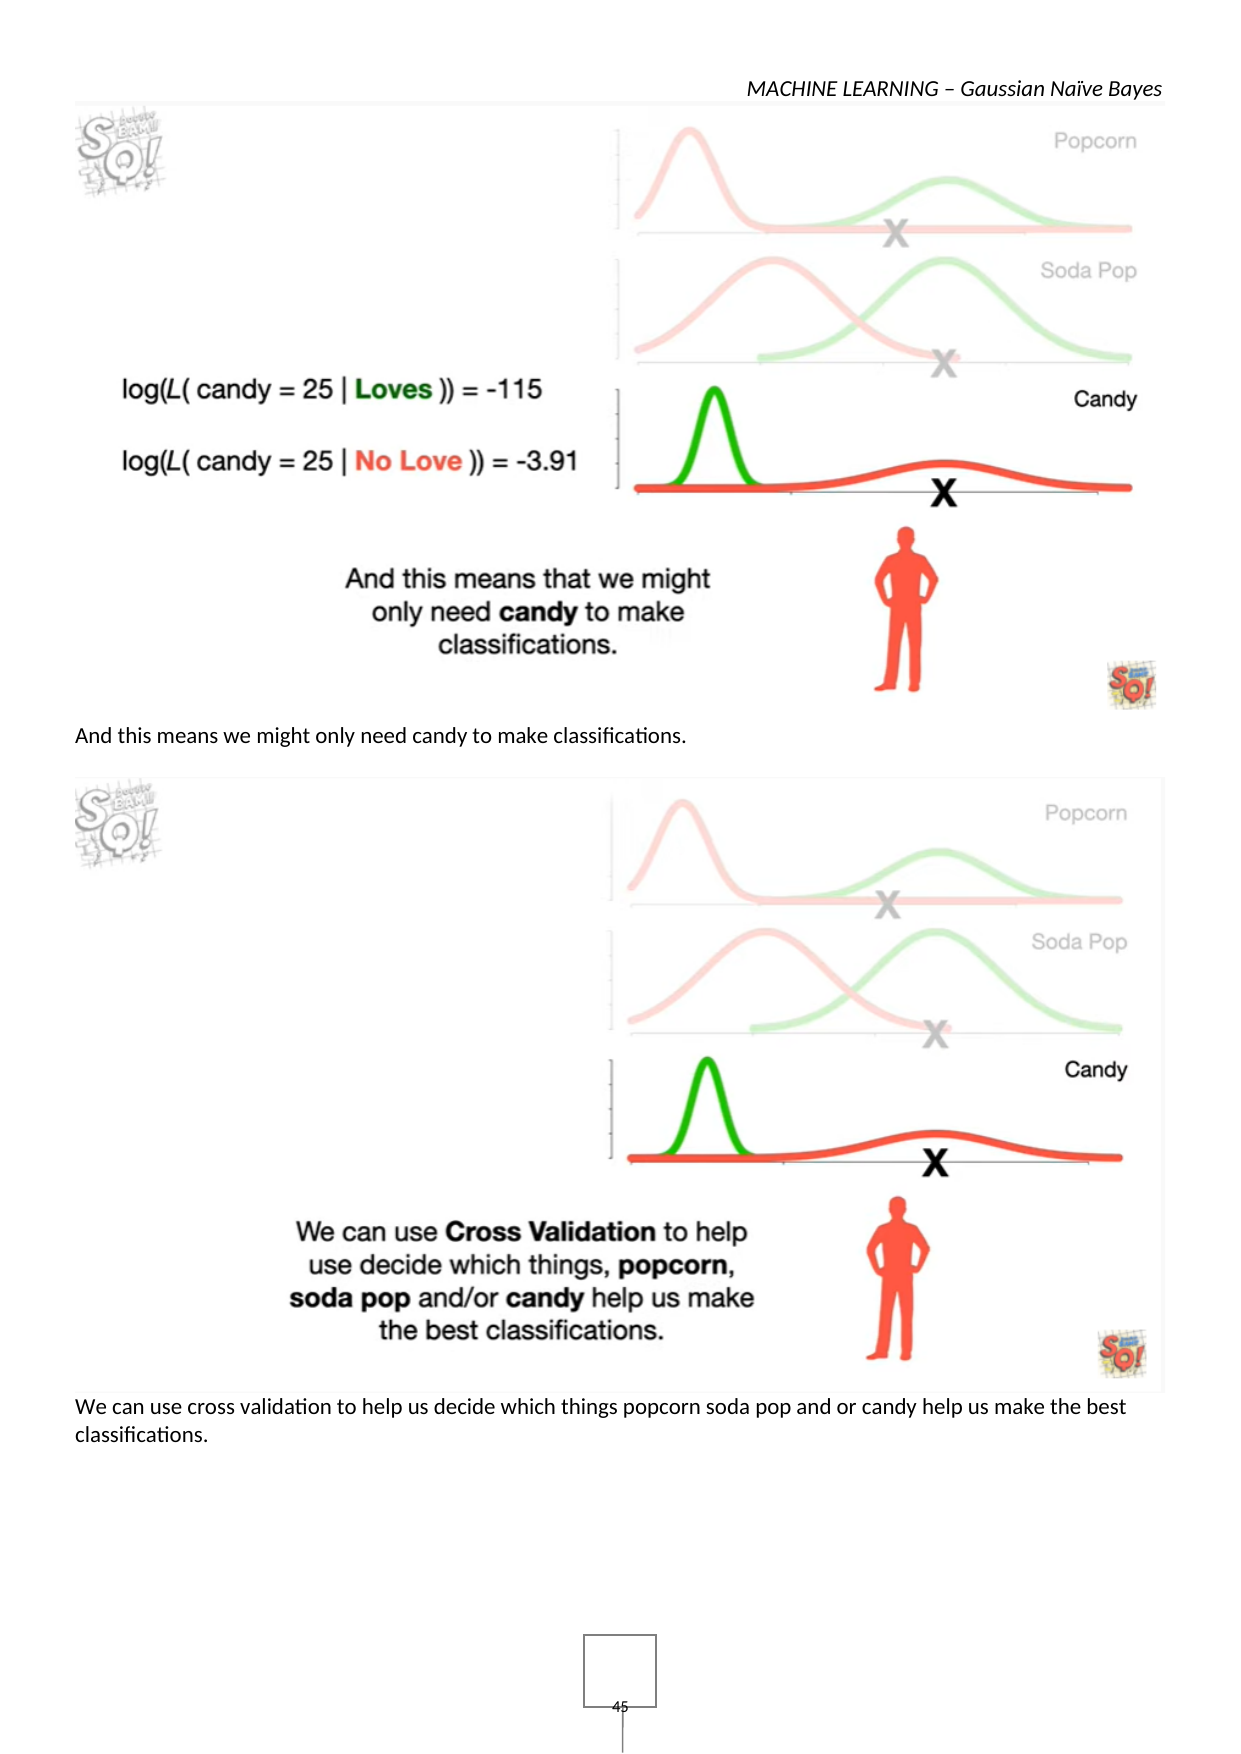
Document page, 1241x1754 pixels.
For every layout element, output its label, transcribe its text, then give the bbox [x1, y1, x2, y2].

text We can use cross validation to help us decide which things popcorn soda pop and or candy help us make the best classifications. [75, 1393, 1165, 1448]
picture [75, 101, 1166, 722]
text And this means we might only need candy to make classifications. [75, 722, 1165, 749]
picture [75, 777, 1166, 1393]
